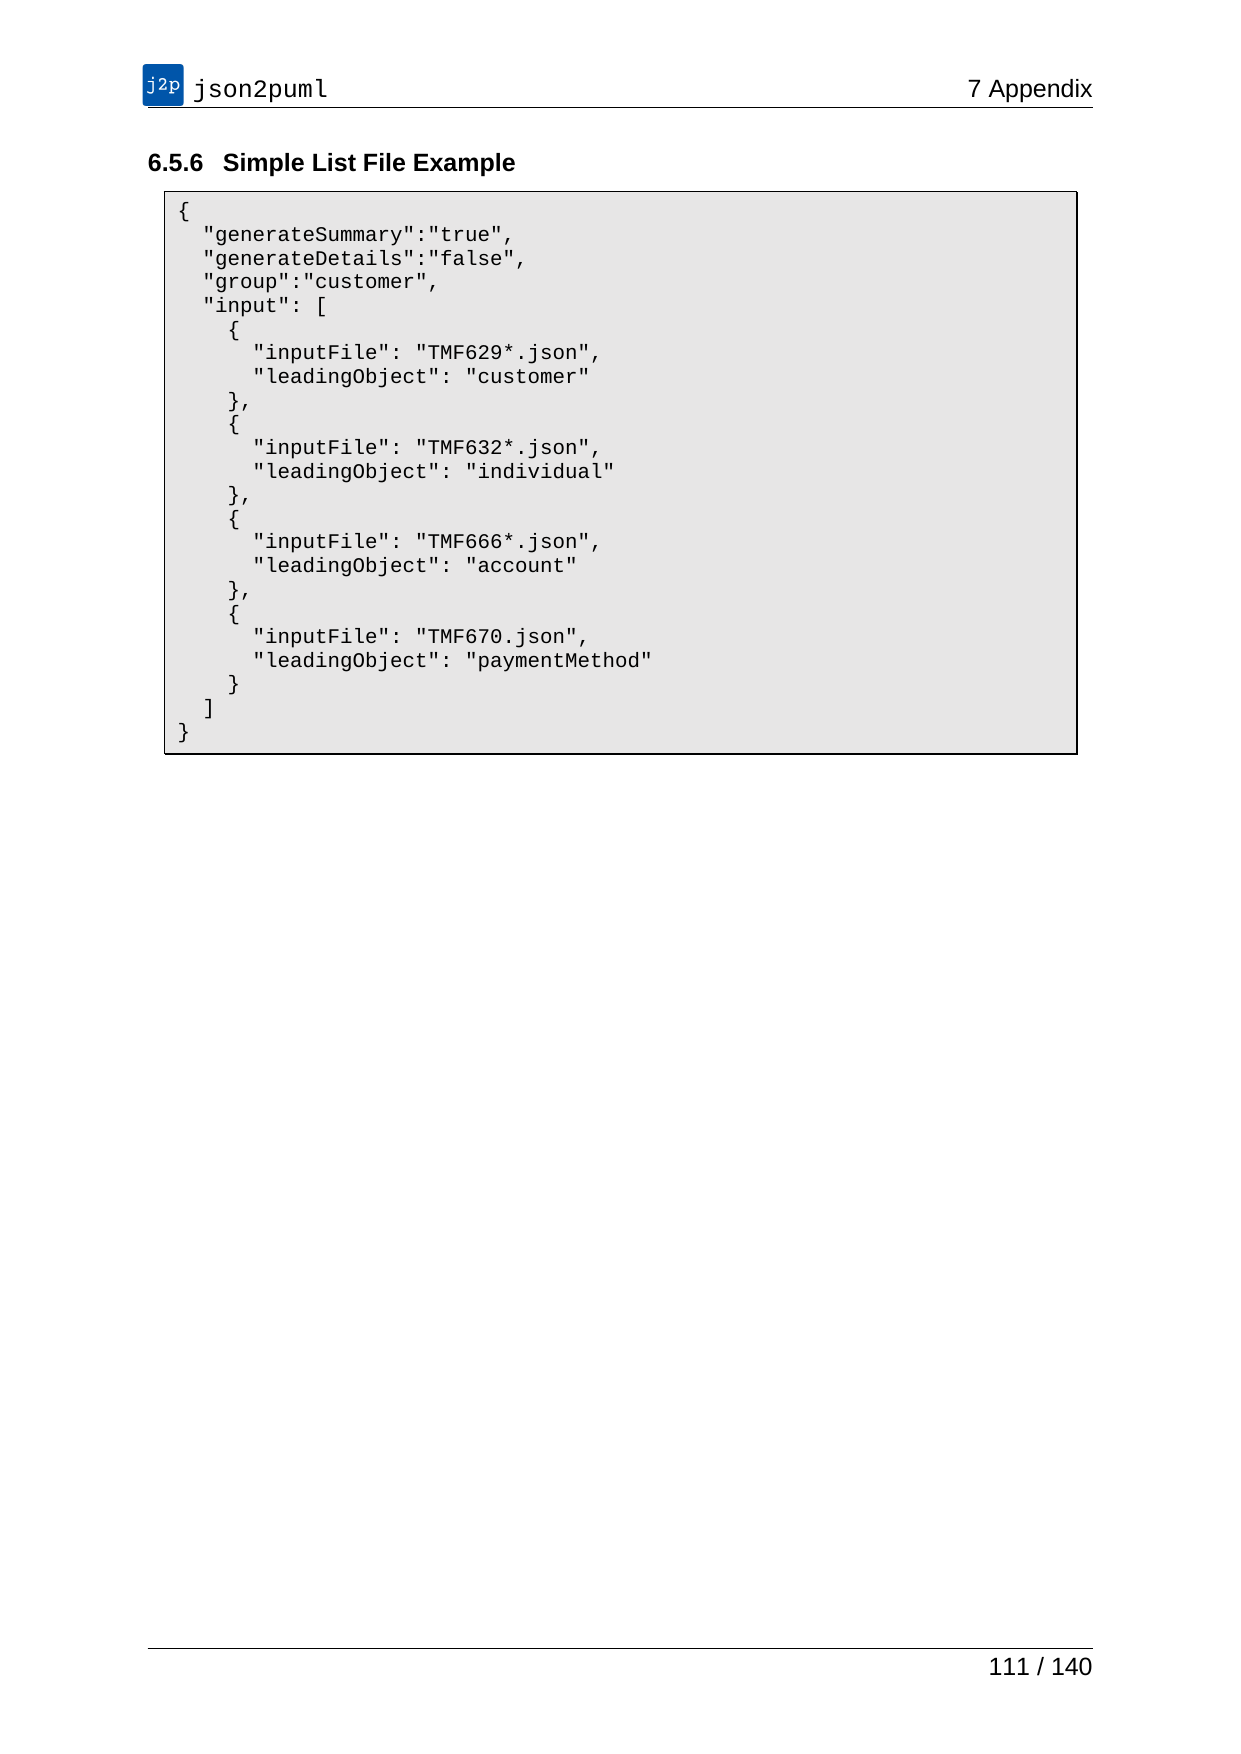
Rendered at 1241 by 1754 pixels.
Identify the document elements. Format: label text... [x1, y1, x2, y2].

text "leadingObject": "paymentMethod" [165, 640, 1076, 664]
text "inputFile": "TMF666*.json", [165, 522, 1076, 546]
text { [165, 404, 1076, 428]
text { [165, 192, 1076, 215]
text "leadingObject": "individual" [165, 451, 1076, 475]
text }, [165, 569, 1076, 593]
text ] [165, 688, 1076, 711]
subtitle Simple List File Example [148, 148, 1093, 176]
text } [165, 664, 1076, 688]
text "leadingObject": "customer" [165, 357, 1076, 380]
text { [165, 498, 1076, 522]
text "leadingObject": "account" [165, 546, 1076, 569]
text "generateSummary":"true", [165, 215, 1076, 238]
text "inputFile": "TMF629*.json", [165, 333, 1076, 357]
text } [165, 711, 1076, 753]
picture [142, 64, 184, 106]
text }, [165, 380, 1076, 404]
text "input": [ [165, 286, 1076, 309]
text "inputFile": "TMF632*.json", [165, 428, 1076, 451]
text "group":"customer", [165, 262, 1076, 286]
text }, [165, 475, 1076, 498]
text { [165, 309, 1076, 333]
text { [165, 593, 1076, 617]
text "generateDetails":"false", [165, 238, 1076, 262]
text "inputFile": "TMF670.json", [165, 617, 1076, 640]
